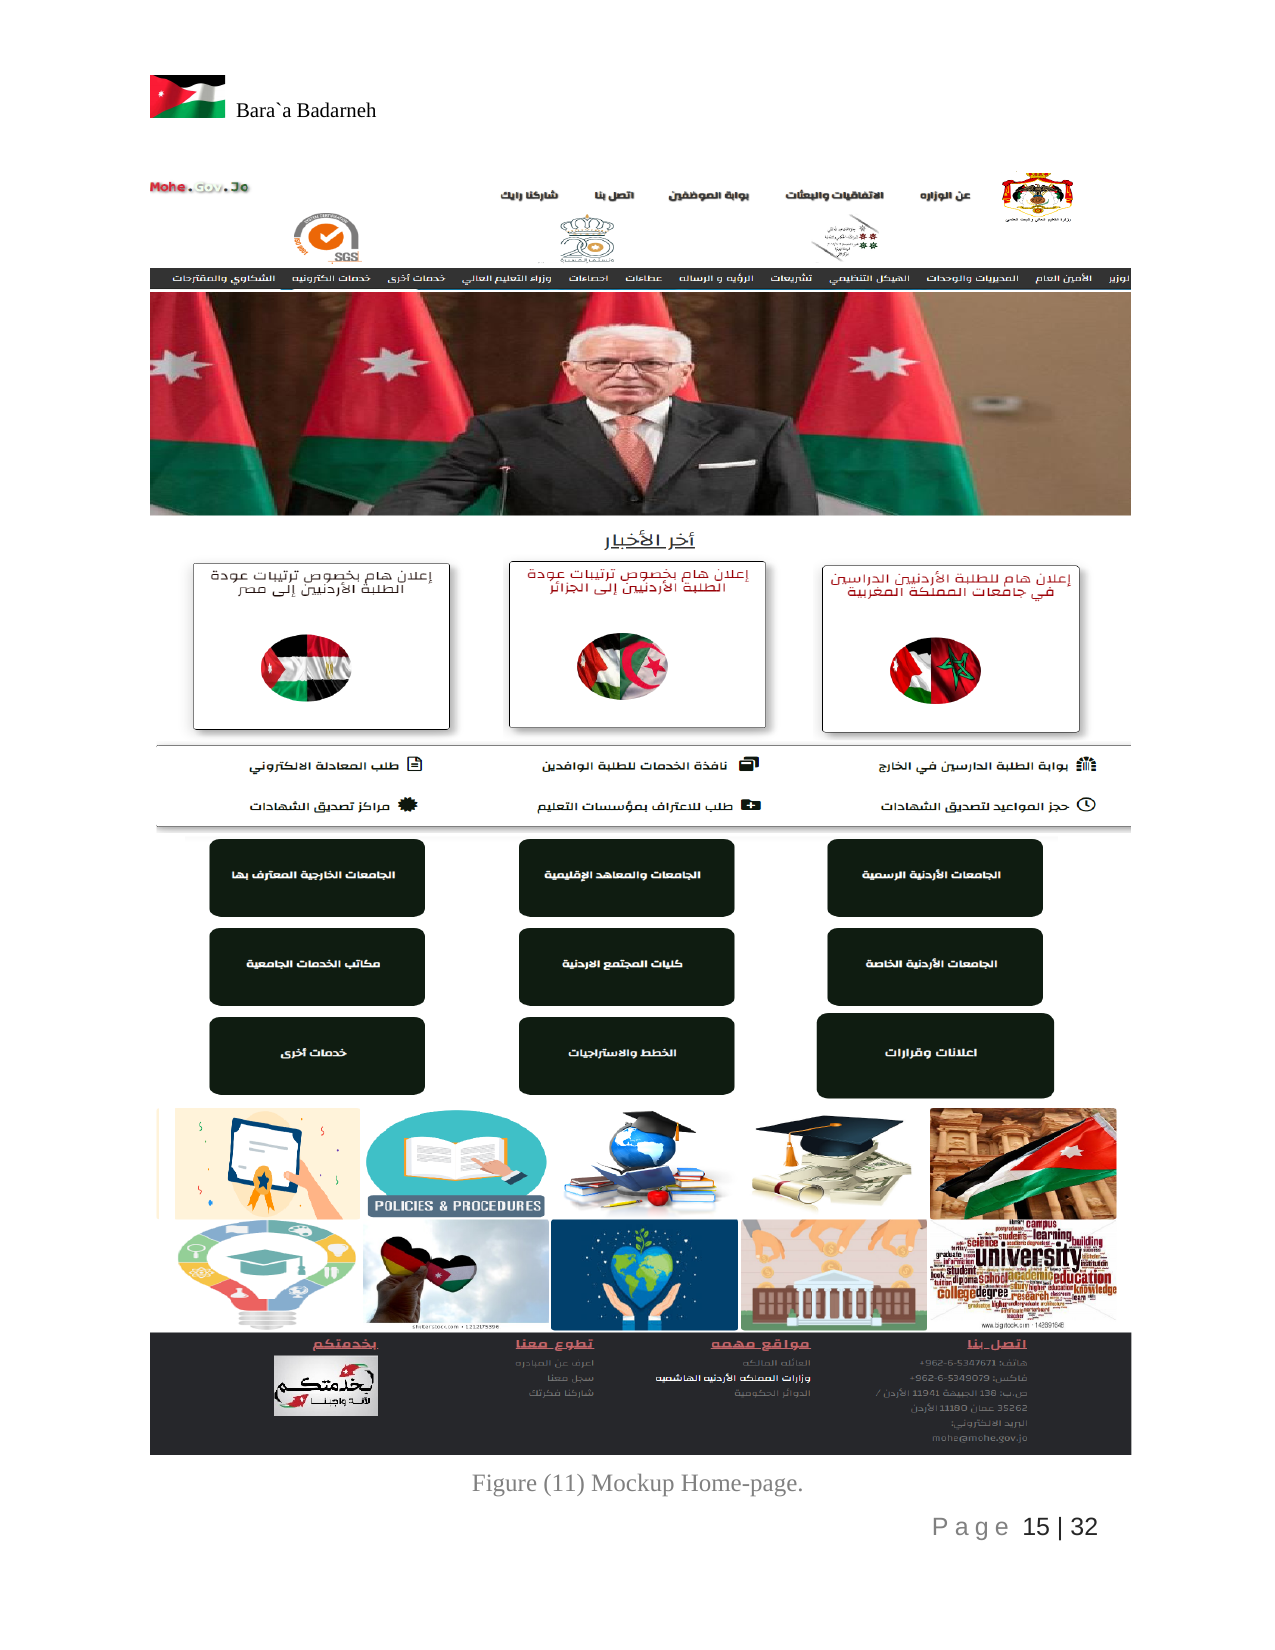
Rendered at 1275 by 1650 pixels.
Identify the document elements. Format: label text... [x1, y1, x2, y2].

picture [150, 171, 1132, 1455]
text Figure (11) Mockup Home-page. [150, 1468, 1125, 1497]
picture [150, 75, 226, 118]
